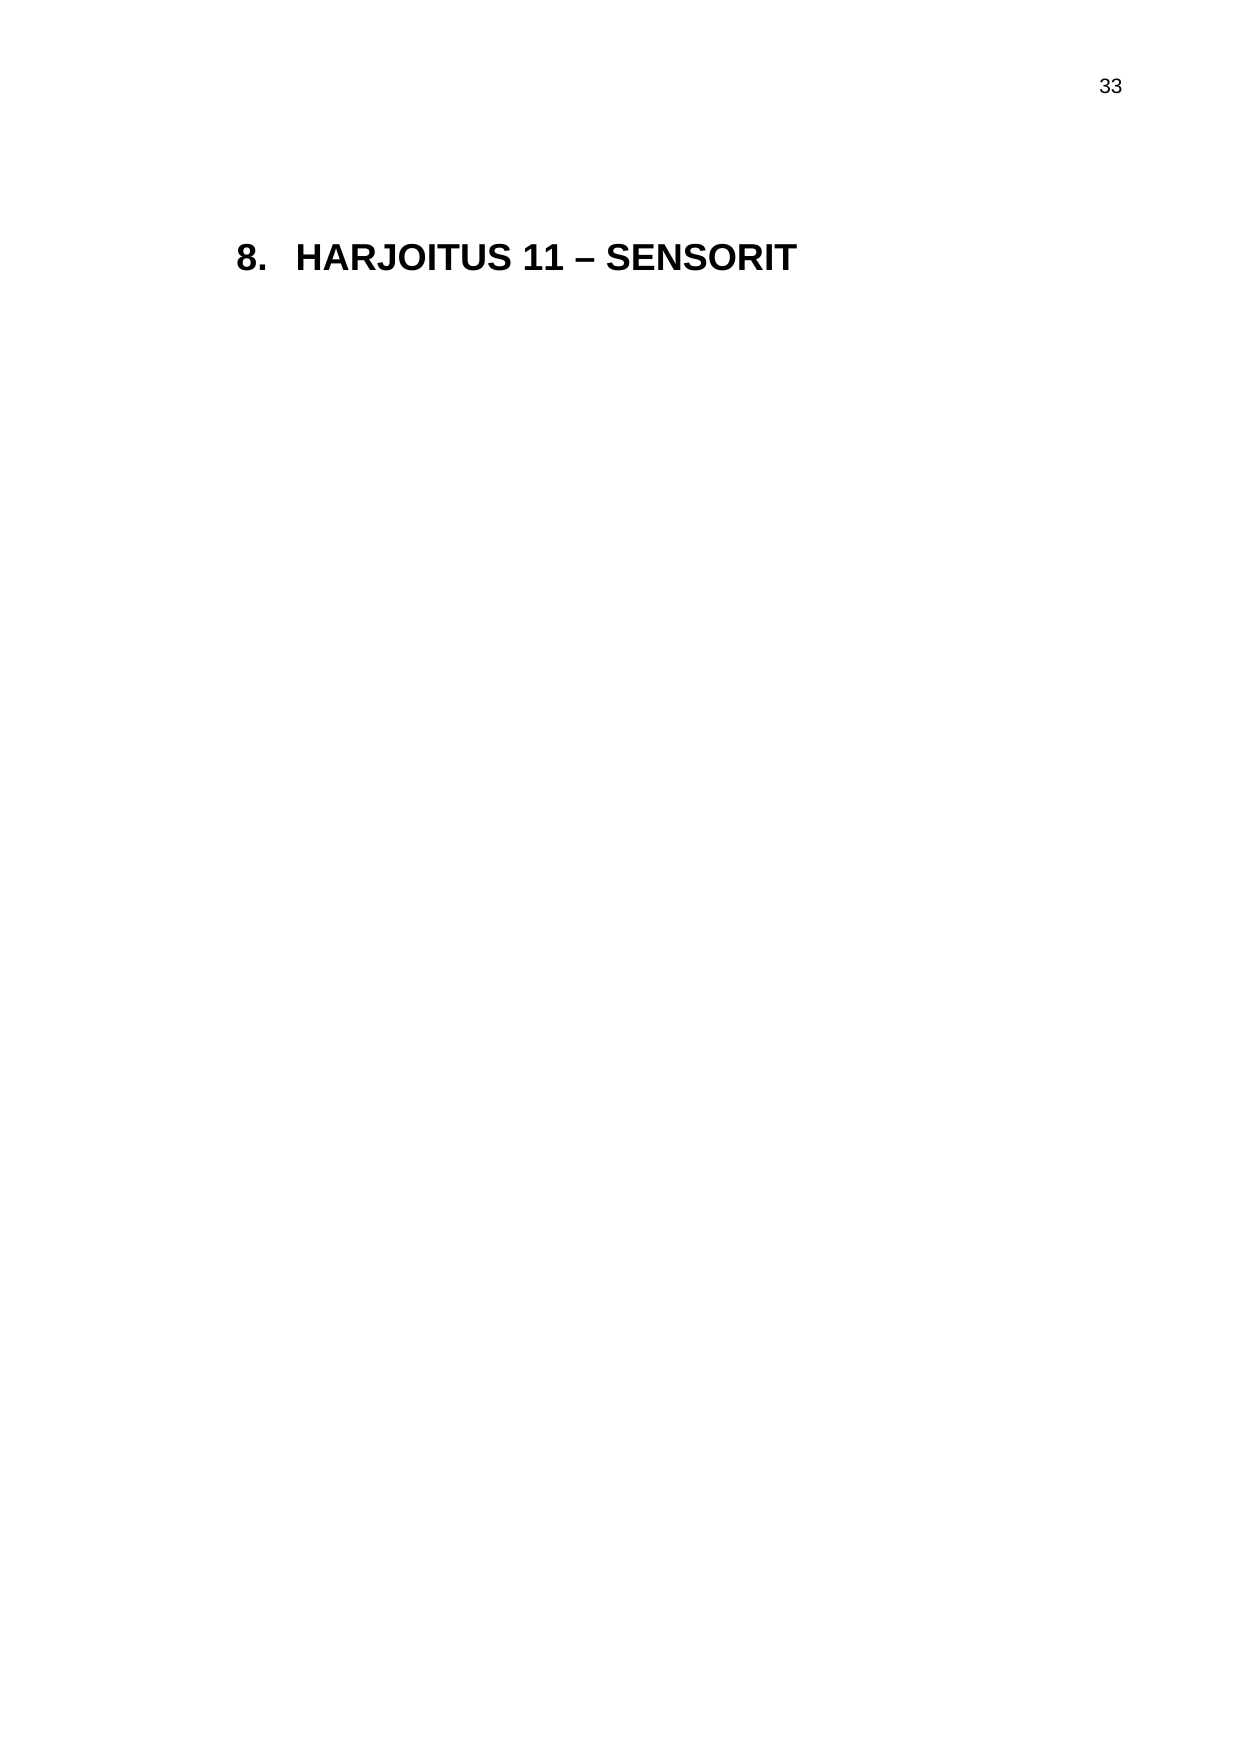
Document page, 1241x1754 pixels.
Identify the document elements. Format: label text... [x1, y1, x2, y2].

subtitle Harjoitus 11 – Sensorit [236, 235, 1122, 278]
